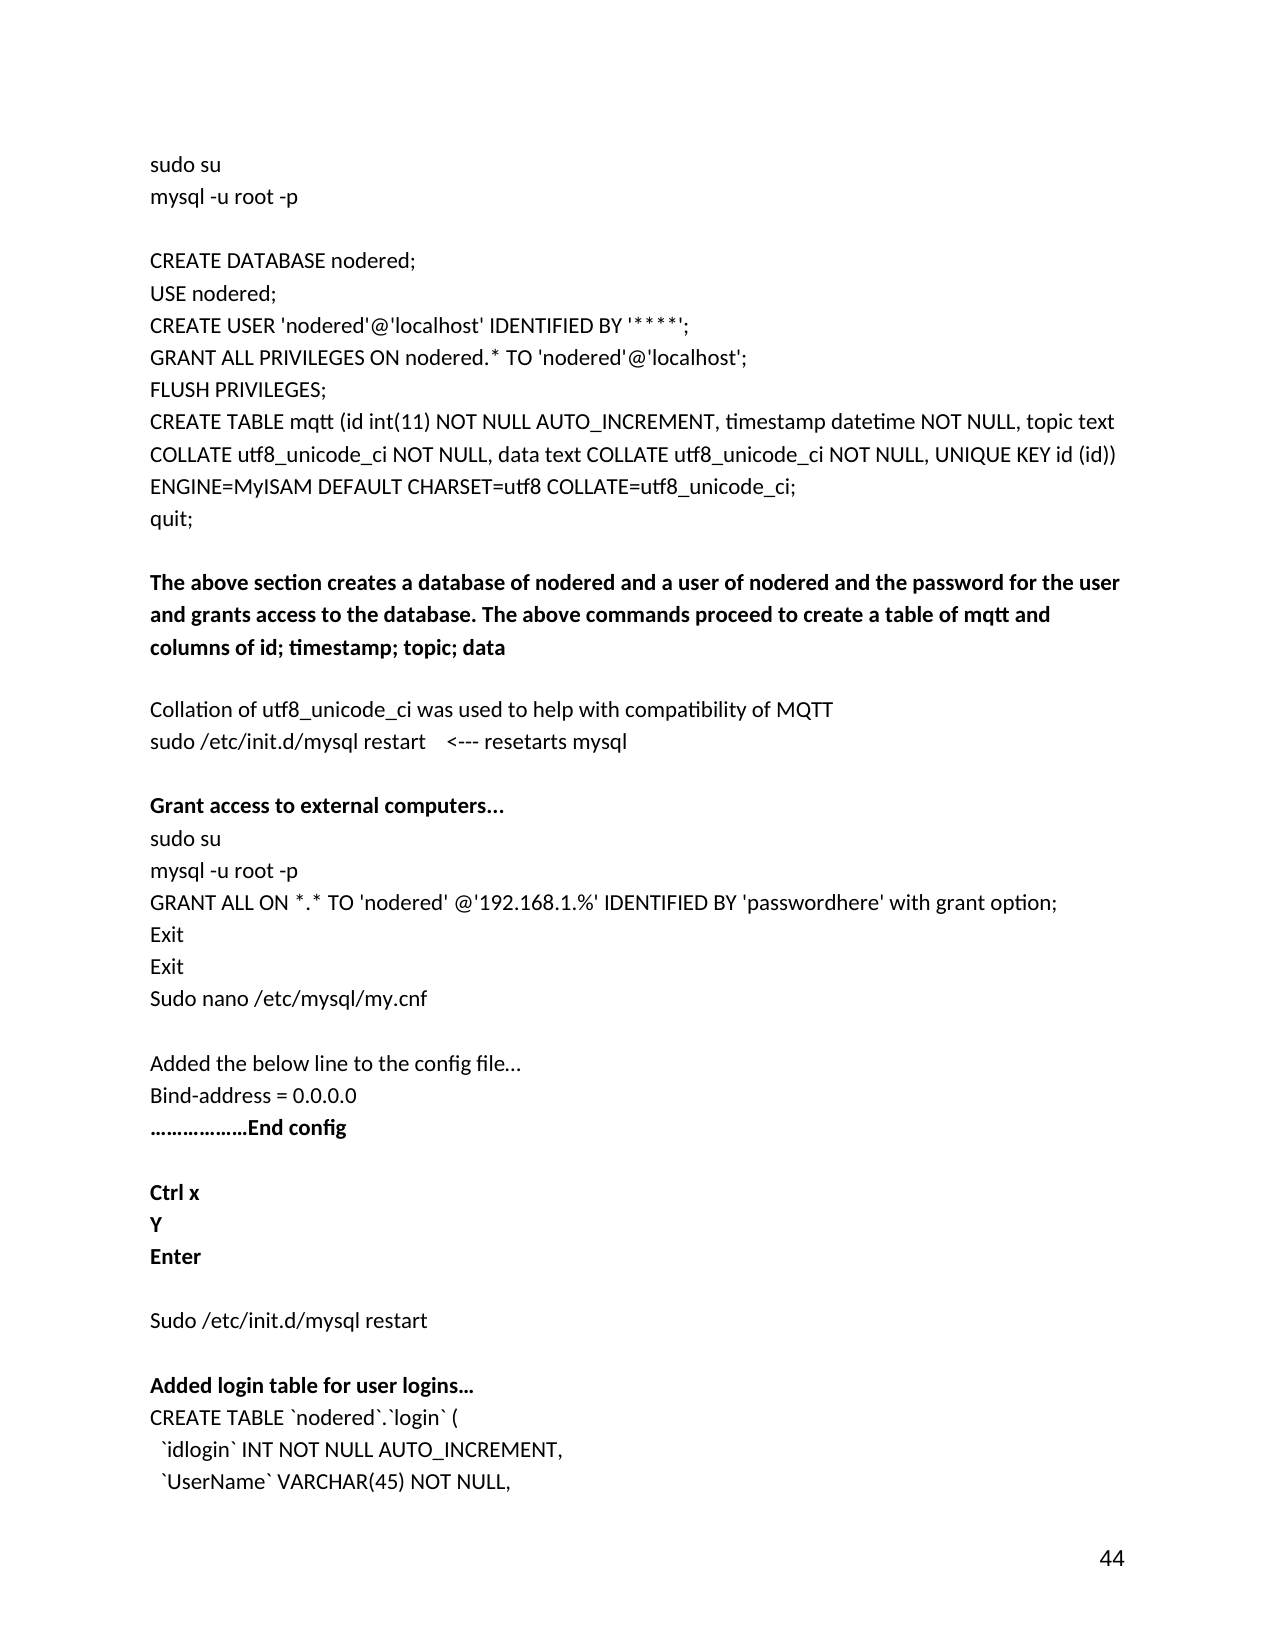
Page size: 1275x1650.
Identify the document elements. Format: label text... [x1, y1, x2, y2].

text Bind-address = 0.0.0.0 [150, 1081, 1125, 1109]
text USE nodered; [150, 279, 1125, 307]
text Enter [150, 1242, 1125, 1270]
text quit; [150, 504, 1125, 532]
text Added the below line to the config file… [150, 1049, 1125, 1077]
text Sudo /etc/init.d/mysql restart [150, 1306, 1125, 1334]
text `idlogin` INT NOT NULL AUTO_INCREMENT, [150, 1435, 1125, 1463]
text Exit [150, 920, 1125, 948]
text Exit [150, 952, 1125, 980]
text mysql -u root -p [150, 856, 1125, 884]
text CREATE TABLE mqtt (id int(11) NOT NULL AUTO_INCREMENT, timestamp datetime NOT NULL, topic text COLLATE utf8_unicode_ci NOT NULL, data text COLLATE utf8_unicode_ci NOT NULL, UNIQUE KEY id (id)) ENGINE=MyISAM DEFAULT CHARSET=utf8 COLLATE=utf8_unicode_ci; [150, 407, 1125, 500]
text Grant access to external computers... [150, 791, 1125, 819]
text Collation of utf8_unicode_ci was used to help with compatibility of MQTT [150, 695, 1125, 723]
text sudo su [150, 824, 1125, 852]
text ………………End config [150, 1113, 1125, 1141]
text The above section creates a database of nodered and a user of nodered and the password for the user and grants access to the database. The above commands proceed to create a table of mqtt and columns of id; timestamp; topic; data [150, 568, 1125, 691]
text sudo su [150, 150, 1125, 178]
text CREATE DATABASE nodered; [150, 247, 1125, 274]
text `UserName` VARCHAR(45) NOT NULL, [150, 1467, 1125, 1495]
text Ctrl x [150, 1178, 1125, 1206]
text mysql -u root -p [150, 182, 1125, 210]
text Sudo nano /etc/mysql/my.cnf [150, 984, 1125, 1013]
text GRANT ALL ON *.* TO 'nodered' @'192.168.1.%' IDENTIFIED BY 'passwordhere' with grant option; [150, 888, 1125, 916]
text CREATE USER 'nodered'@'localhost' IDENTIFIED BY '****'; [150, 311, 1125, 339]
text sudo /etc/init.d/mysql restart <--- resetarts mysql [150, 727, 1125, 755]
text FLUSH PRIVILEGES; [150, 375, 1125, 403]
text GRANT ALL PRIVILEGES ON nodered.* TO 'nodered'@'localhost'; [150, 343, 1125, 371]
text CREATE TABLE `nodered`.`login` ( [150, 1403, 1125, 1431]
text Y [150, 1210, 1125, 1238]
text Added login table for user logins… [150, 1371, 1125, 1399]
